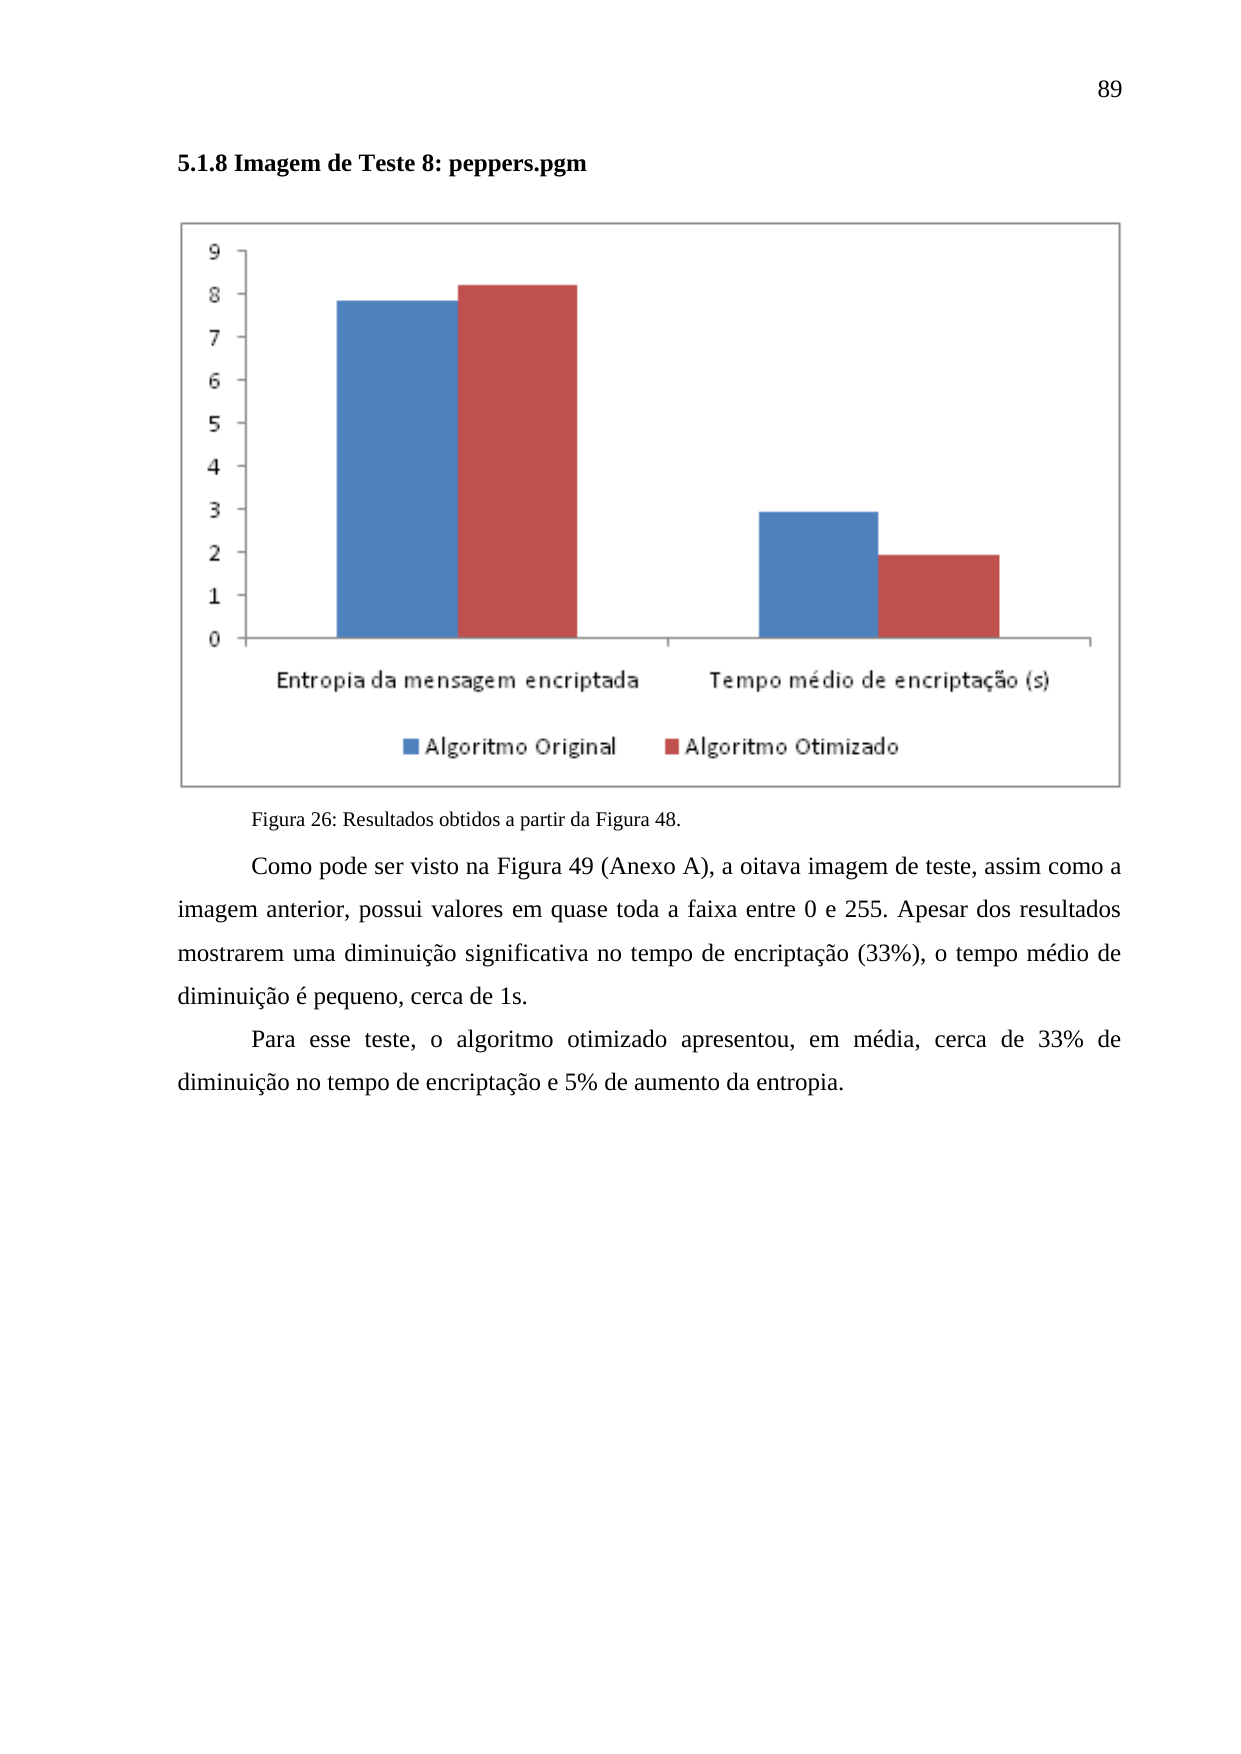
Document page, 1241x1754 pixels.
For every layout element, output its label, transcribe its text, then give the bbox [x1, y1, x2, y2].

picture [177, 220, 1125, 792]
text Para esse teste, o algoritmo otimizado apresentou, em média, cerca de 33% de diminuição no tempo de encriptação e 5% de aumento da entropia. [177, 1024, 1122, 1096]
subtitle 5.1.8 Imagem de Teste 8: peppers.pgm [177, 148, 1122, 176]
